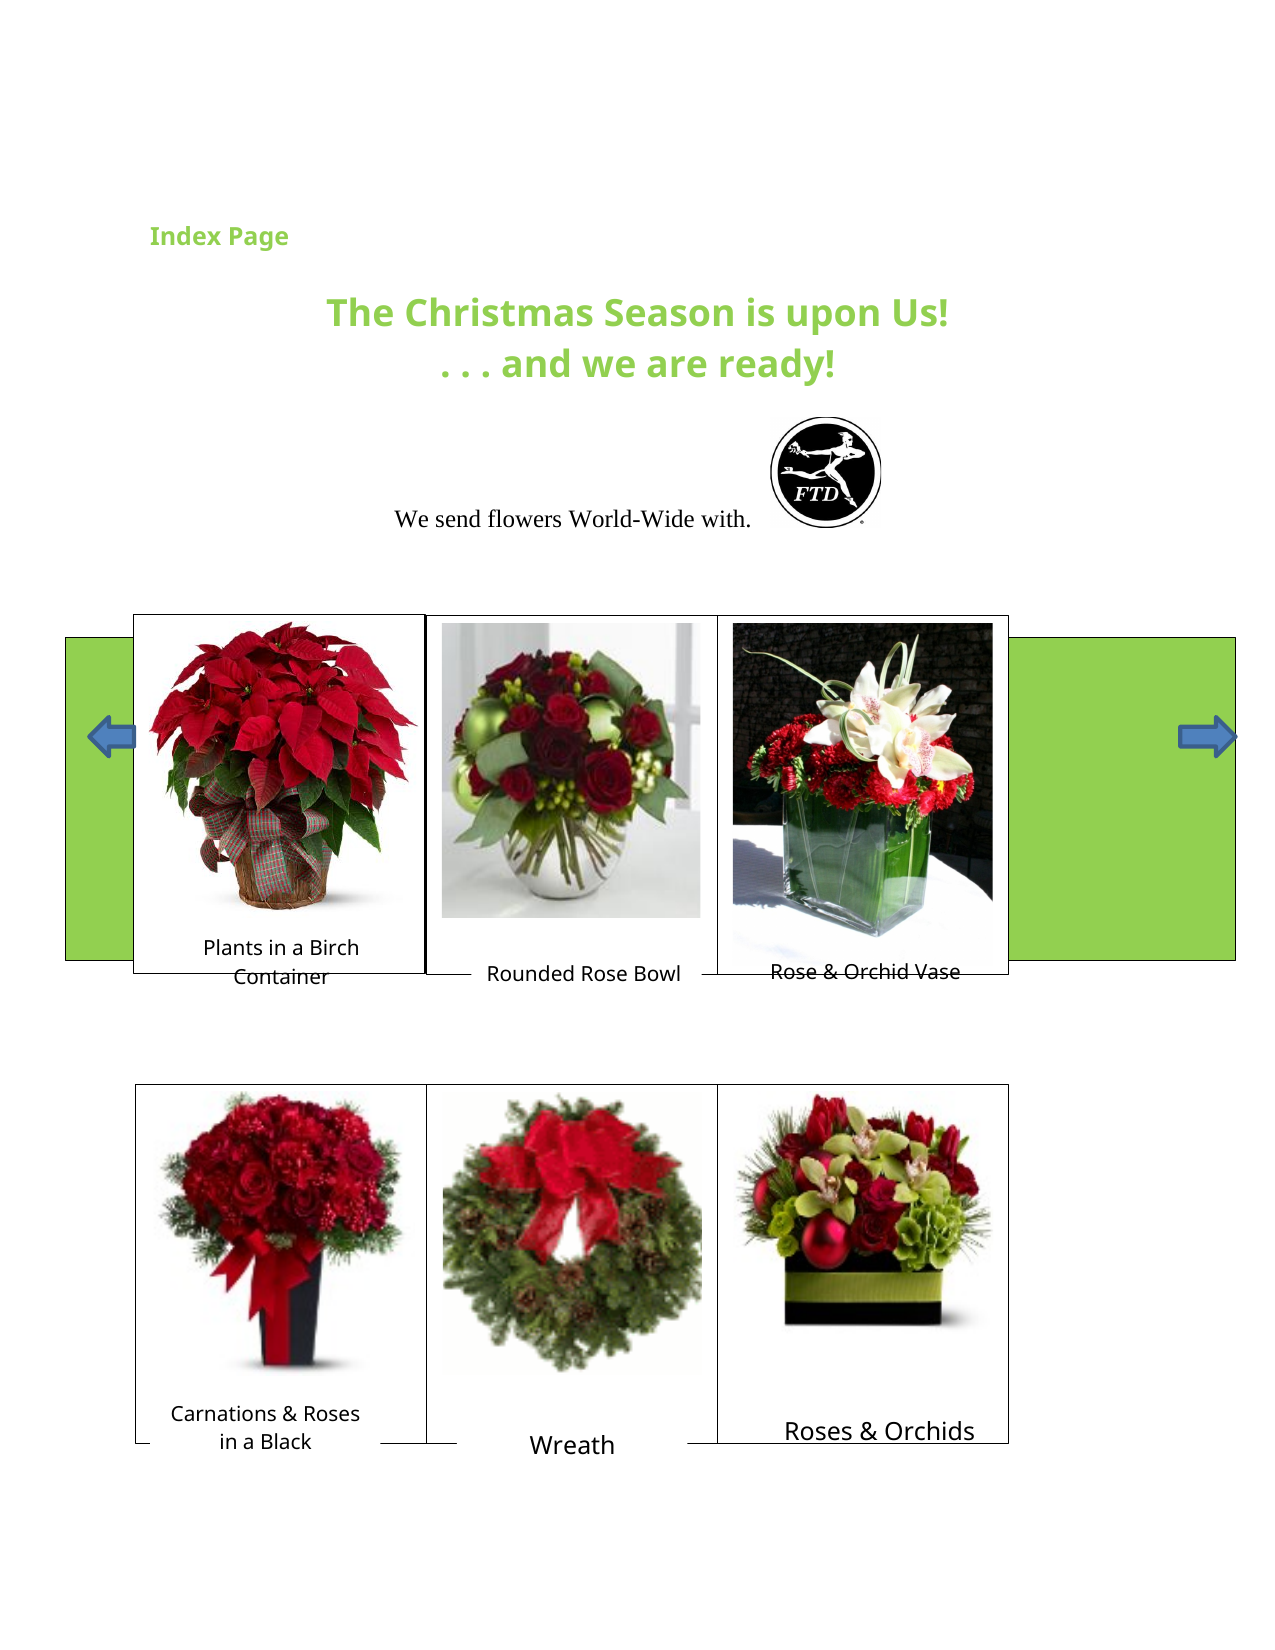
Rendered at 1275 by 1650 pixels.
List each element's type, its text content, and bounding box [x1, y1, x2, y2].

picture [148, 621, 419, 918]
picture [770, 417, 882, 528]
text We send flowers World-Wide with. [150, 417, 1125, 533]
picture [732, 623, 993, 966]
text . . . and we are ready! [150, 337, 1125, 417]
picture [150, 1091, 415, 1376]
picture [733, 1091, 994, 1337]
text The Christmas Season is upon Us! [150, 286, 1125, 337]
picture [442, 1092, 702, 1375]
text Index Page [150, 218, 1125, 252]
picture [441, 623, 701, 918]
